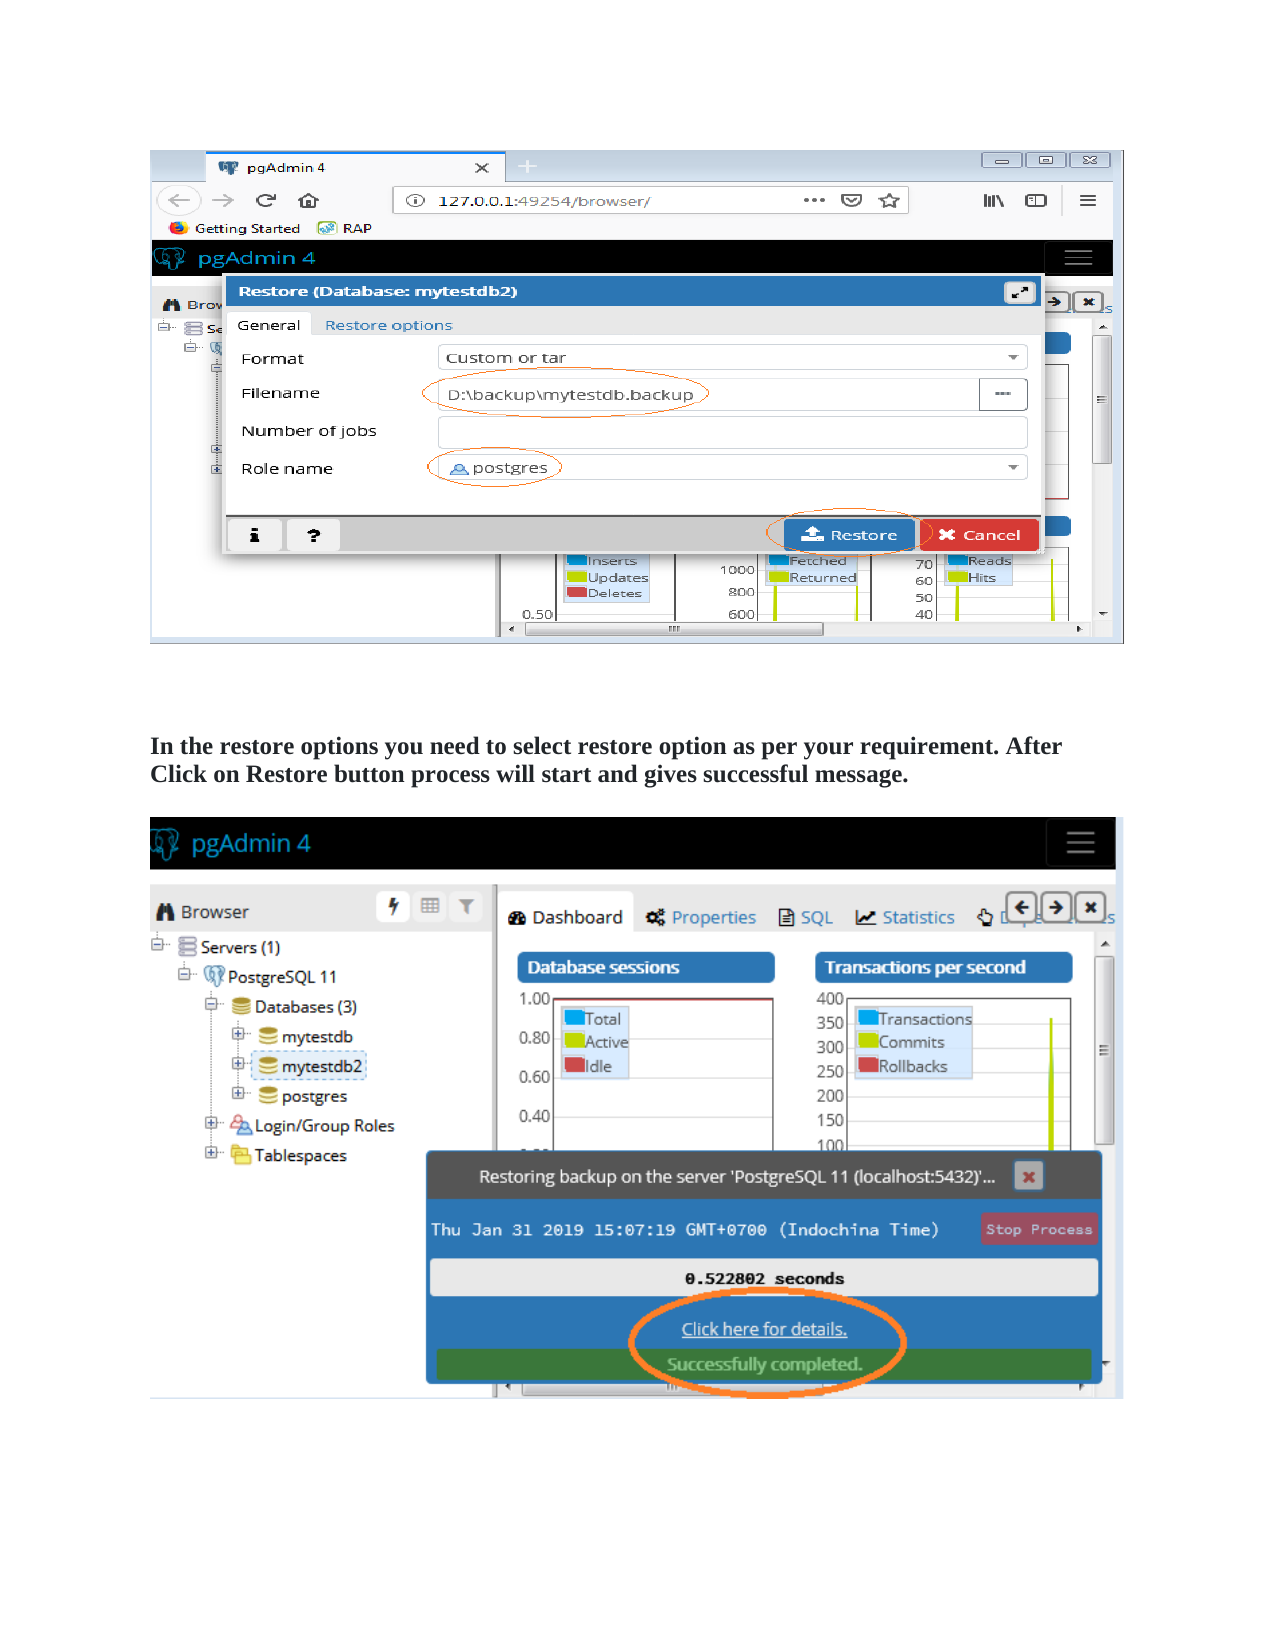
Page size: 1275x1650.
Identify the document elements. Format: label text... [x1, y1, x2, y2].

picture [159, 832, 170, 857]
text In the restore options you need to select restore option as per your requirement. After Click on Restore button process will start and gives successful message. [150, 731, 1125, 788]
picture [150, 832, 155, 848]
picture [150, 817, 1124, 1399]
picture [150, 150, 1125, 644]
